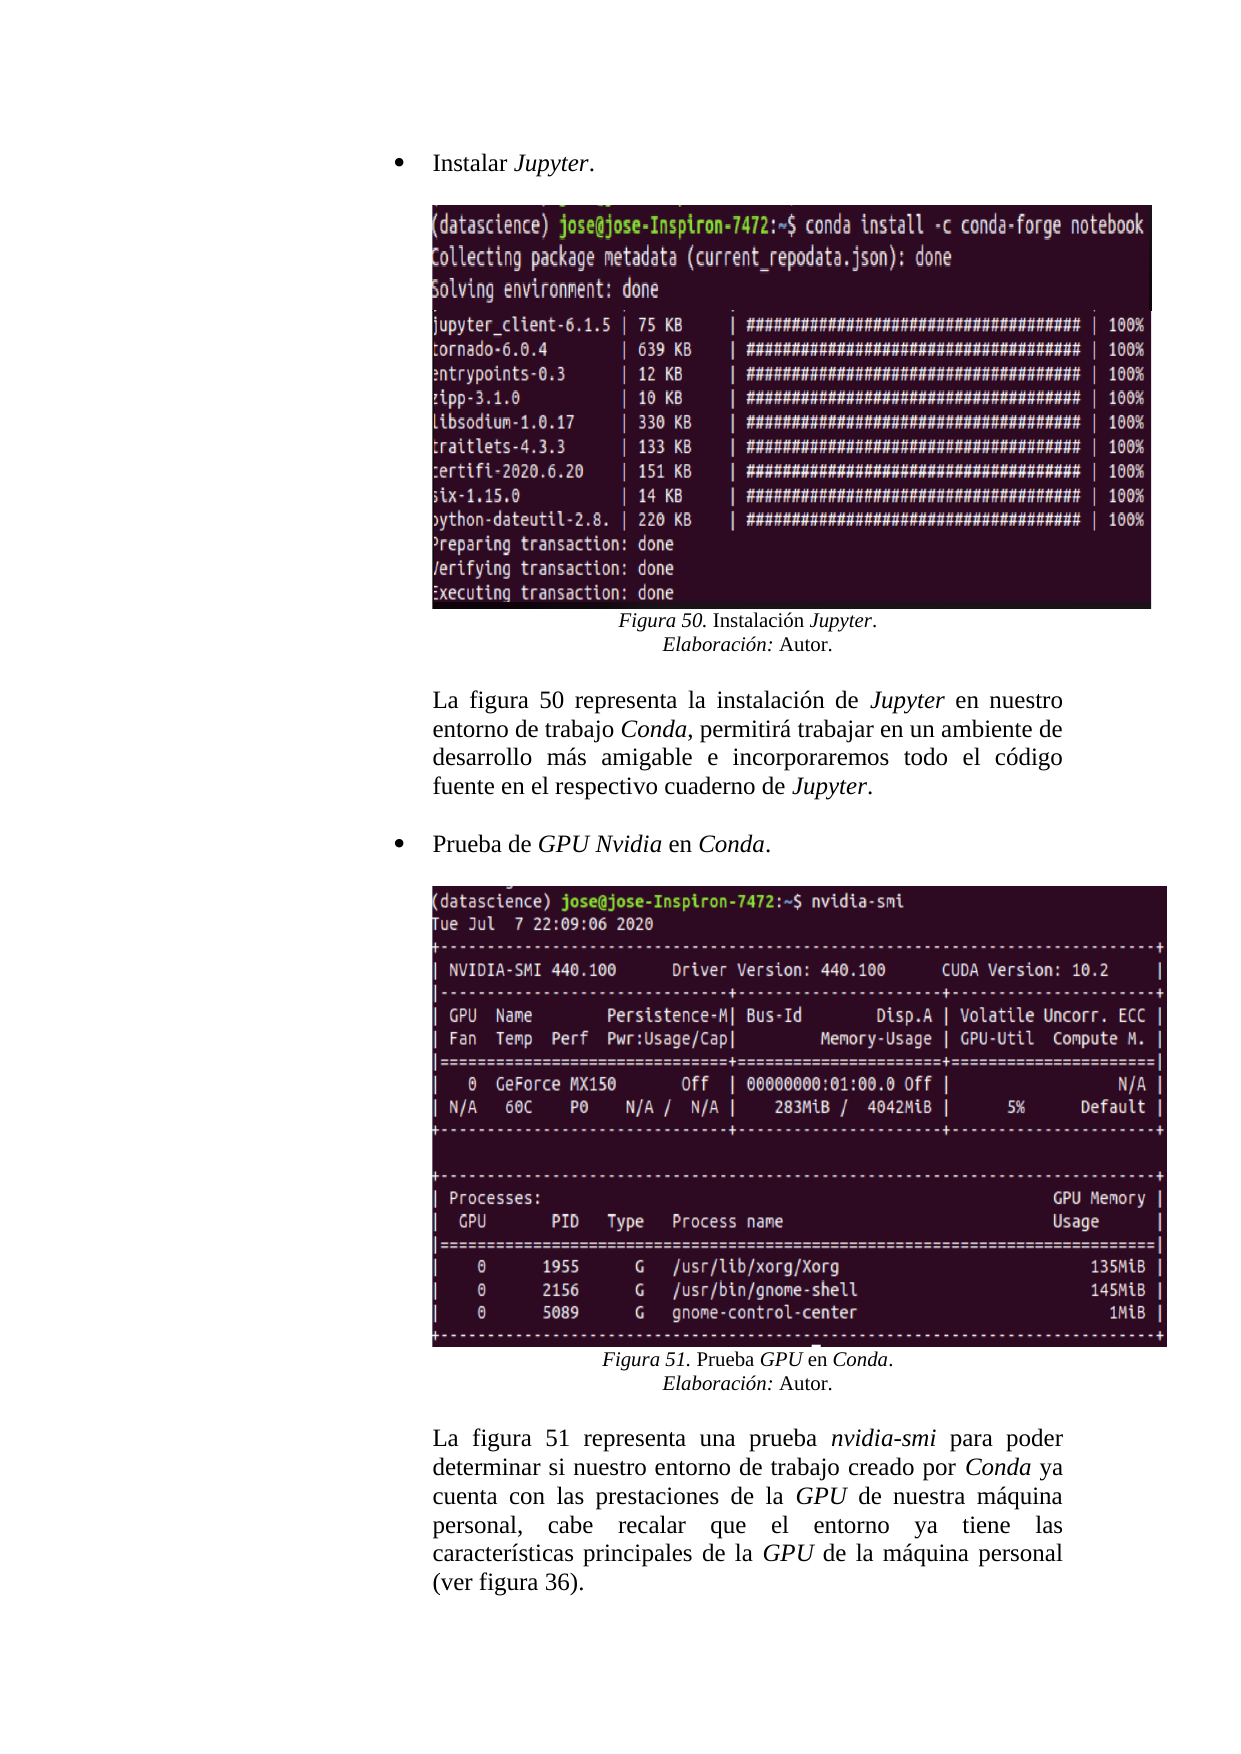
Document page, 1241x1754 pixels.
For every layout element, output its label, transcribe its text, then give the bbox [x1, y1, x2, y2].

list La figura 51 representa una prueba nvidia-smi para poder determinar si nuestro entorno de trabajo creado por Conda ya cuenta con las prestaciones de la GPU de nuestra máquina personal, cabe recalar que el entorno ya tiene las características principales de la GPU de la máquina personal (ver figura 36). [432, 1423, 1063, 1596]
list Figura 51. Prueba GPU en Conda. [432, 1347, 1063, 1371]
picture [432, 205, 1152, 609]
list La figura 50 representa la instalación de Jupyter en nuestro entorno de trabajo Conda, permitirá trabajar en un ambiente de desarrollo más amigable e incorporaremos todo el código fuente en el respectivo cuaderno de Jupyter. [432, 685, 1063, 800]
list Elaboración: Autor. [432, 632, 1063, 656]
list Elaboración: Autor. [432, 1371, 1063, 1395]
list Figura 50. Instalación Jupyter. [432, 609, 1063, 632]
list Prueba de GPU Nvidia en Conda. [395, 829, 1063, 857]
list Instalar Jupyter. [395, 148, 1063, 176]
picture [432, 886, 1167, 1347]
